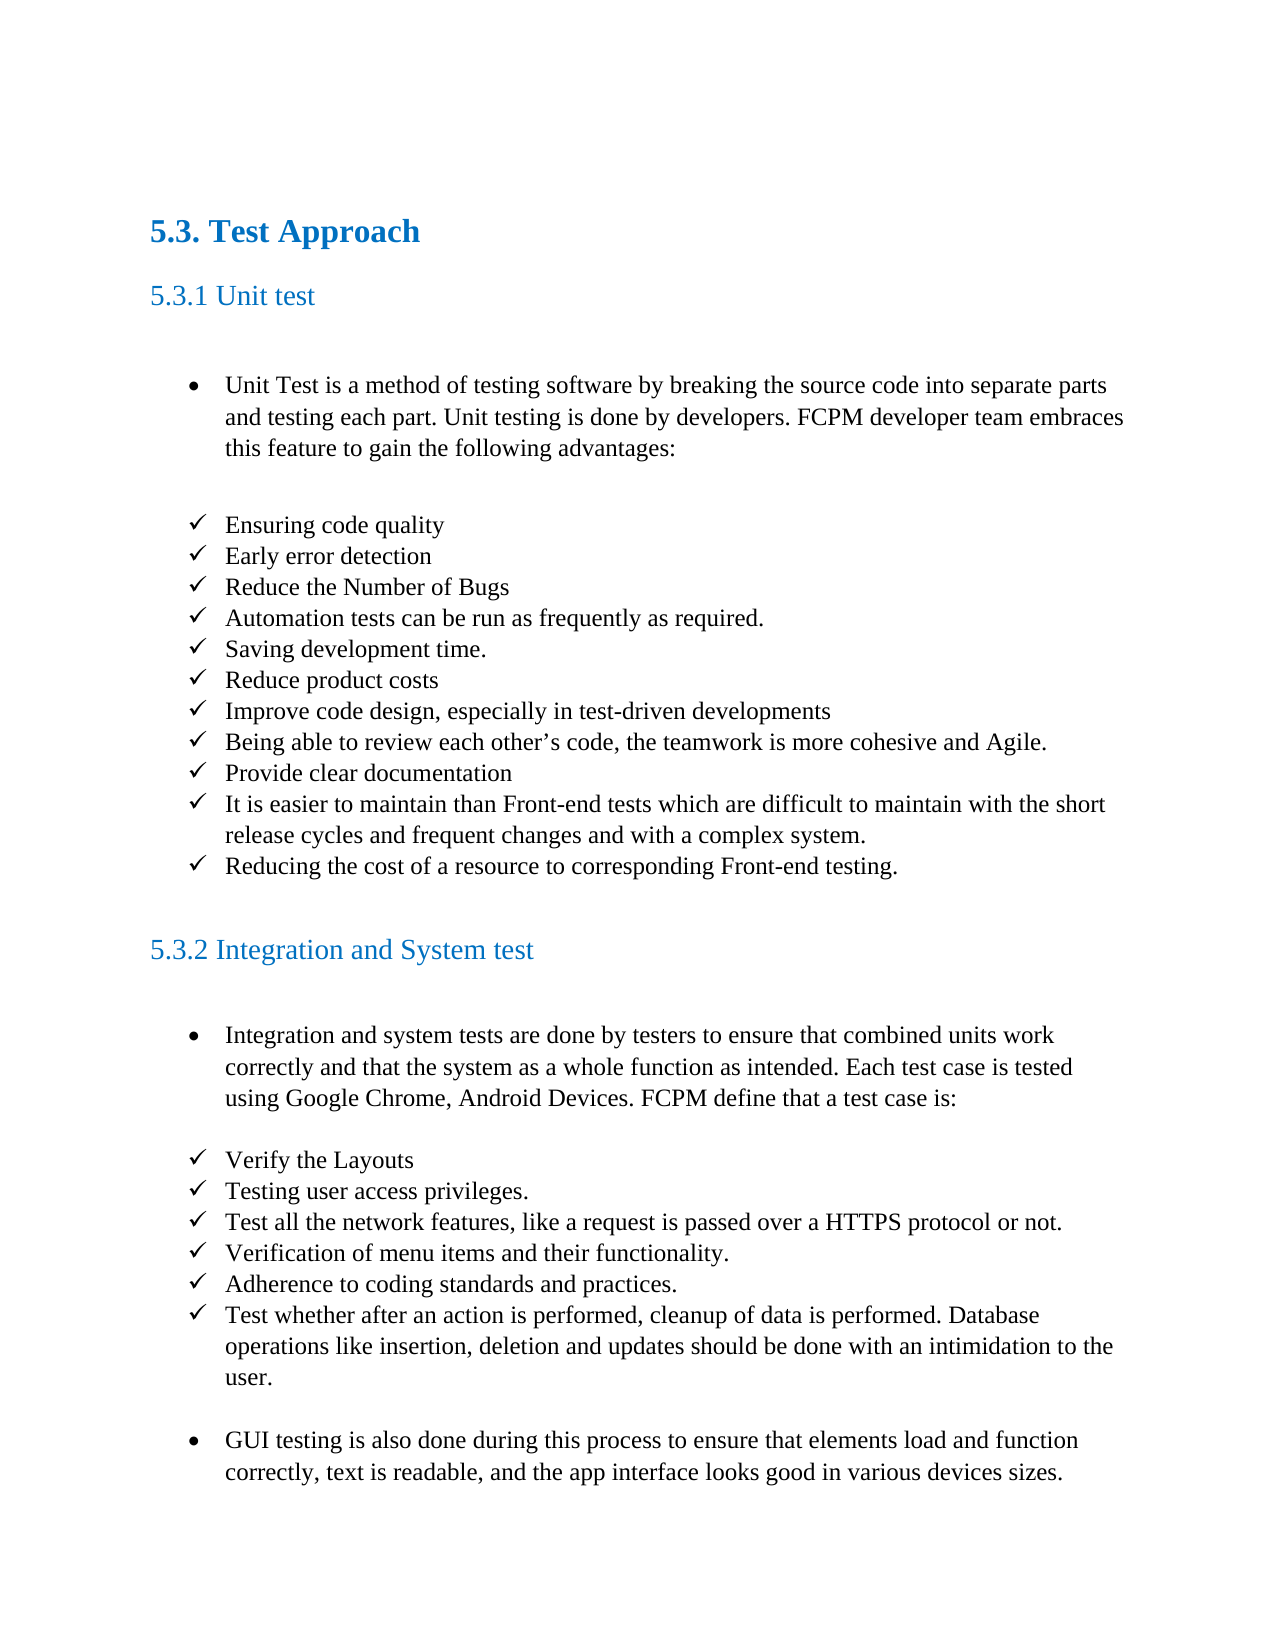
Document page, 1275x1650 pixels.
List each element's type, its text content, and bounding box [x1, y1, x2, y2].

list Test all the network features, like a request is passed over a HTTPS protocol or not. [187, 1207, 1125, 1236]
list Testing user access privileges. [187, 1176, 1125, 1204]
list Automation tests can be run as frequently as required. [187, 603, 1125, 632]
list Being able to review each other’s code, the teamwork is more cohesive and Agile. [187, 727, 1125, 756]
list Saving development time. [187, 634, 1125, 663]
list Improve code design, especially in test-driven developments [187, 696, 1125, 725]
list Verification of menu items and their functionality. [187, 1238, 1125, 1267]
subtitle 5.3. Test Approach [150, 212, 1125, 250]
list Ensuring code quality [187, 510, 1125, 538]
list Early error detection [187, 541, 1125, 569]
list Reducing the cost of a resource to corresponding Front-end testing. [187, 851, 1125, 880]
list Integration and system tests are done by testers to ensure that combined units work correctly and that the system as a whole function as intended. Each test case is tested using Google Chrome, Android Devices. FCPM define that a test case is: [187, 1019, 1125, 1111]
list Reduce the Number of Bugs [187, 572, 1125, 601]
list GUI testing is also done during this process to ensure that elements load and function correctly, text is readable, and the app interface looks good in various devices sizes. [187, 1424, 1125, 1486]
list Reduce product costs [187, 665, 1125, 694]
list It is easier to maintain than Front-end tests which are difficult to maintain with the short release cycles and frequent changes and with a complex system. [187, 789, 1125, 849]
text 5.3.1 Unit test [150, 278, 1125, 312]
subtitle 5.3.2 Integration and System test [150, 932, 1125, 965]
list Adherence to coding standards and practices. [187, 1269, 1125, 1298]
list Provide clear documentation [187, 758, 1125, 787]
list Unit Test is a method of testing software by breaking the source code into separate parts and testing each part. Unit testing is done by developers. FCPM developer team embraces this feature to gain the following advantages: [187, 369, 1125, 462]
list Test whether after an action is performed, cleanup of data is performed. Database operations like insertion, deletion and updates should be done with an intimidation to the user. [187, 1300, 1125, 1391]
list Verify the Layouts [187, 1145, 1125, 1173]
